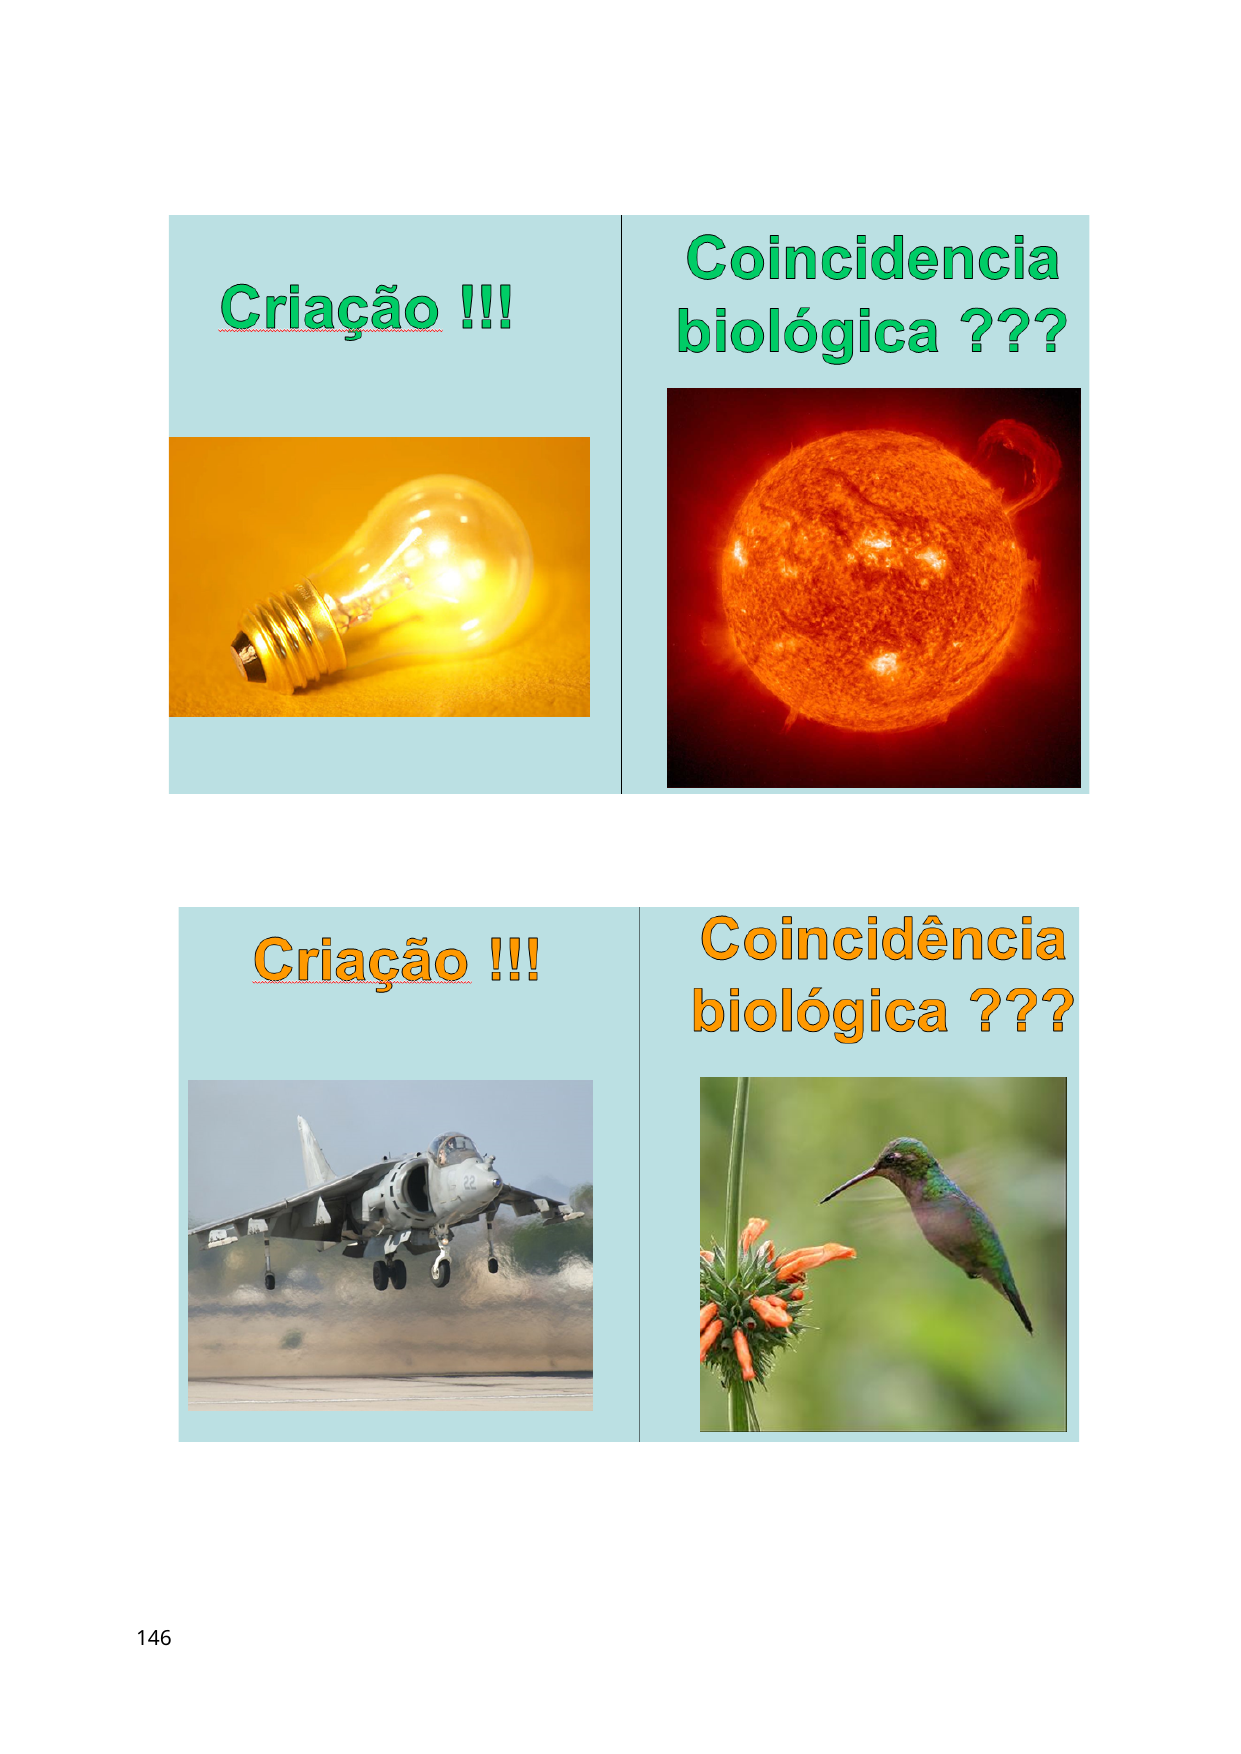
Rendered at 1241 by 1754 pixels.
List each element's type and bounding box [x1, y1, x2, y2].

picture [168, 215, 1090, 794]
picture [178, 907, 1080, 1442]
